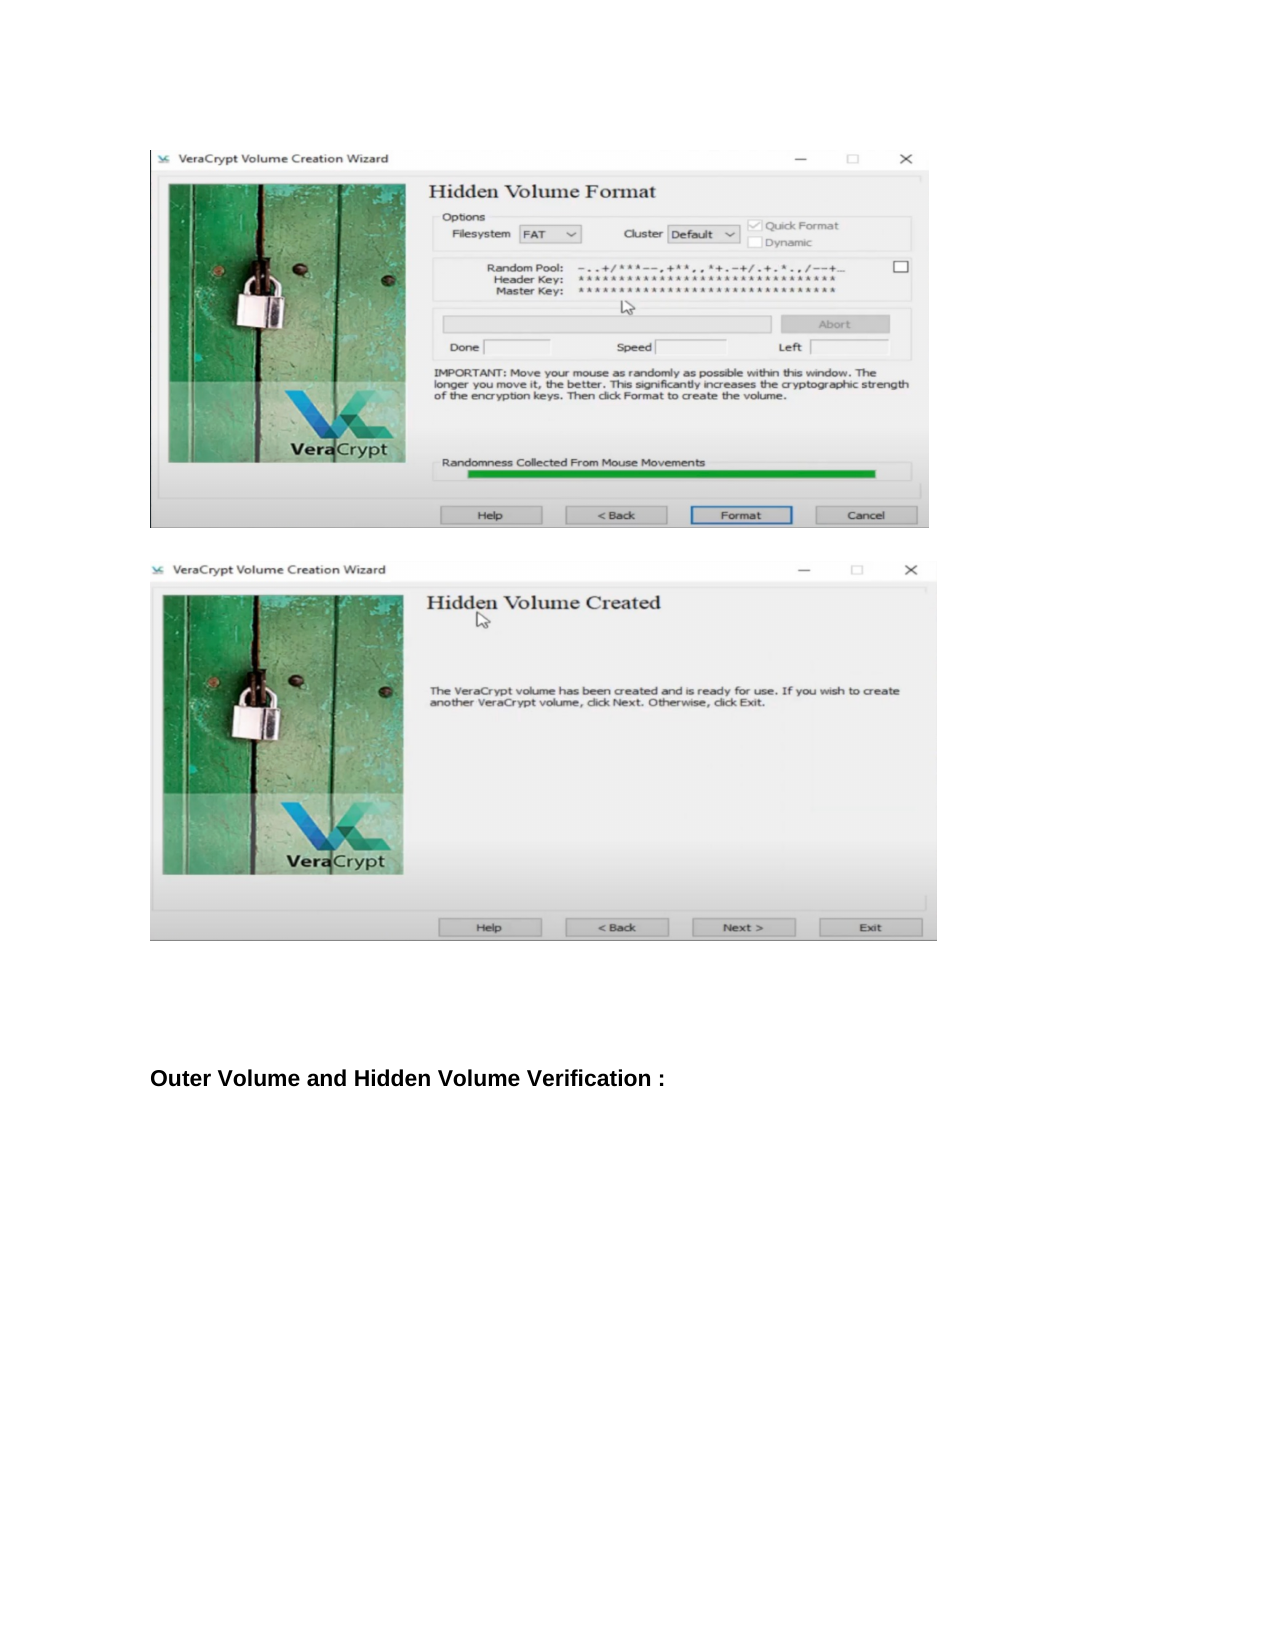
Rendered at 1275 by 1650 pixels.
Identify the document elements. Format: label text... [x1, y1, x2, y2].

picture [150, 561, 937, 941]
picture [150, 150, 929, 528]
text Outer Volume and Hidden Volume Verification : [150, 1065, 1125, 1091]
